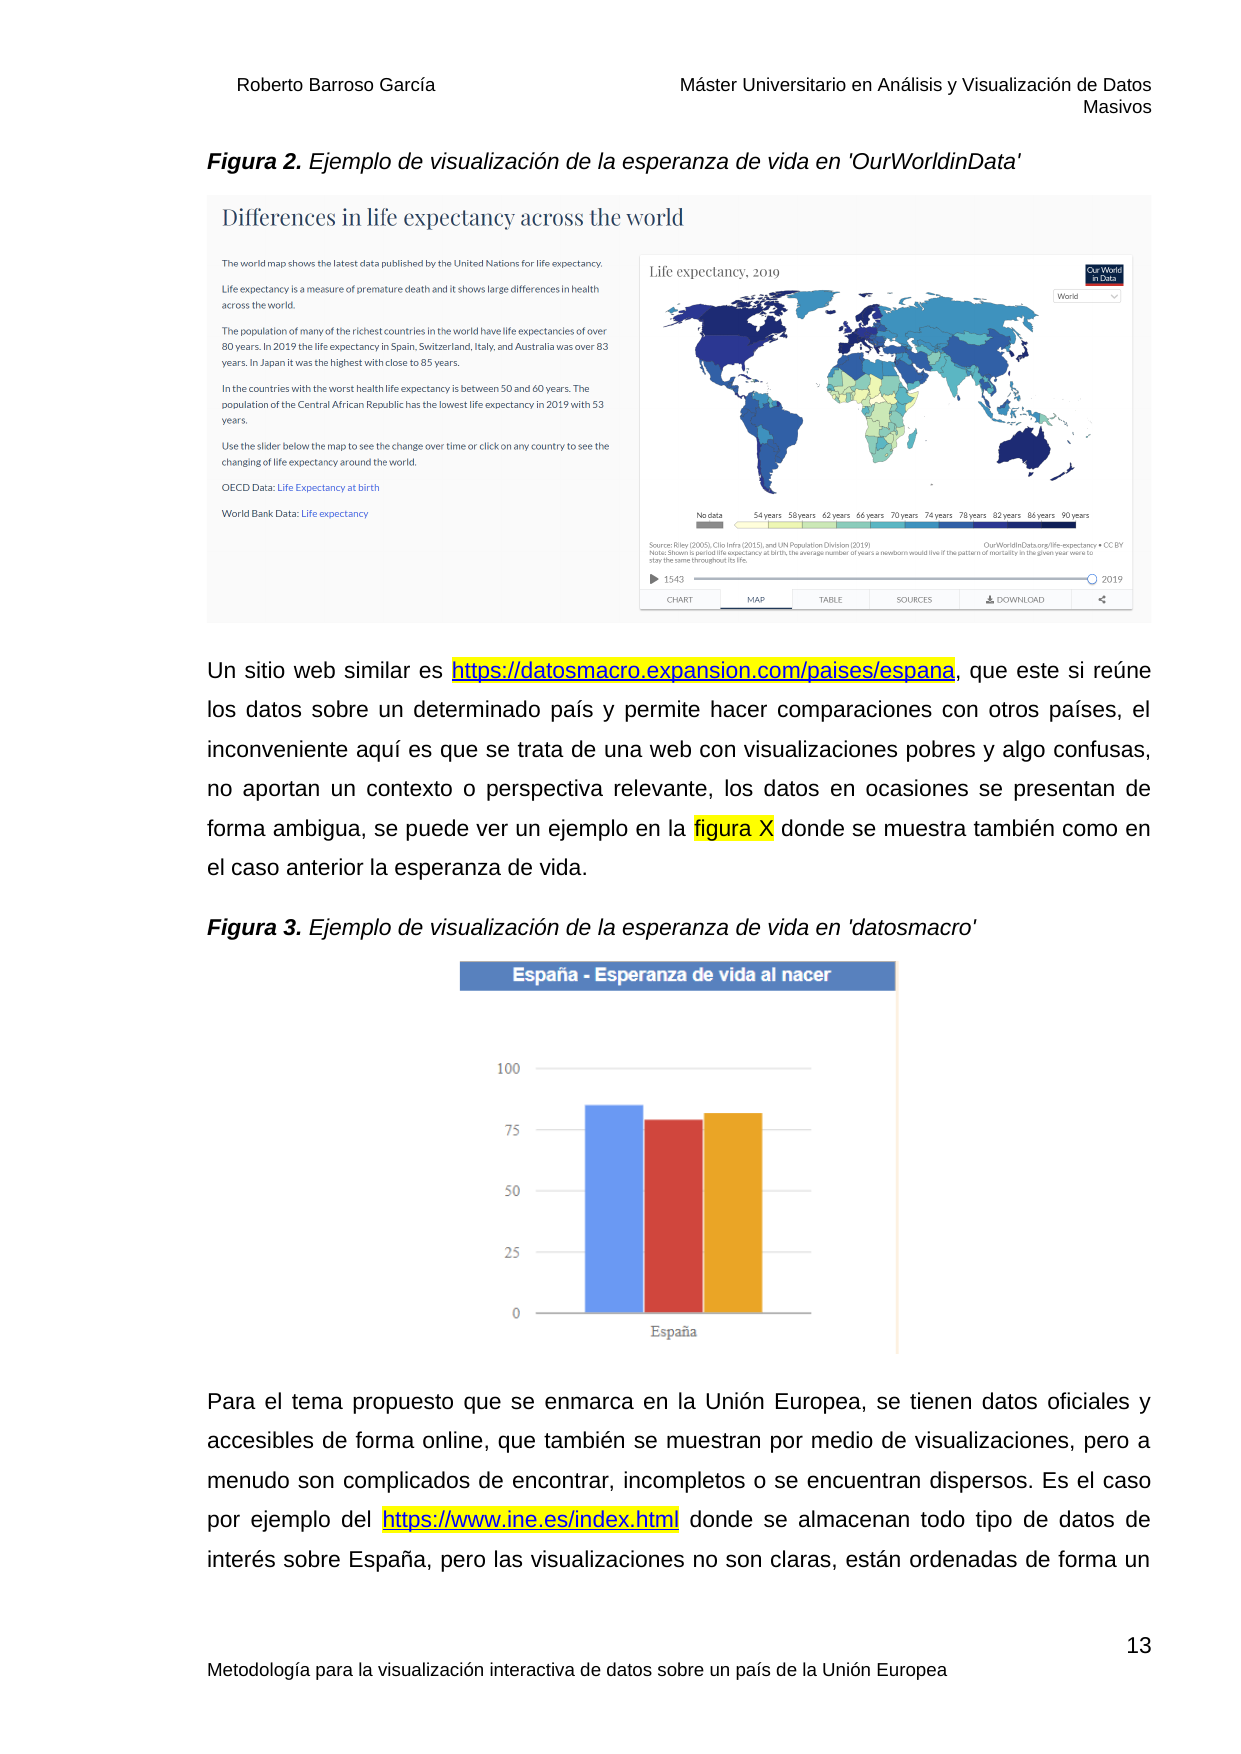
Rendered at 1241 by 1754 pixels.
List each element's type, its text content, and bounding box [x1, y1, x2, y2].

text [207, 1388, 1152, 1572]
text Figura 2. Ejemplo de visualización de la esperanza de vida en 'OurWorldinData' [207, 148, 1152, 174]
text Figura 3. Ejemplo de visualización de la esperanza de vida en 'datosmacro' [207, 914, 1152, 941]
text Un sitio web similar es https://datosmacro.expansion.com/paises/espana, que este si reúne los datos sobre un determinado país y permite hacer comparaciones con otros países, el inconveniente aquí es que se trata de una web con visualizaciones pobres y algo confusas, no aportan un contexto o perspectiva relevante, los datos en ocasiones se presentan de forma ambigua, se puede ver un ejemplo en la figura X donde se muestra también como en el caso anterior la esperanza de vida. [207, 657, 1152, 880]
picture [206, 195, 1152, 623]
picture [459, 961, 899, 1354]
